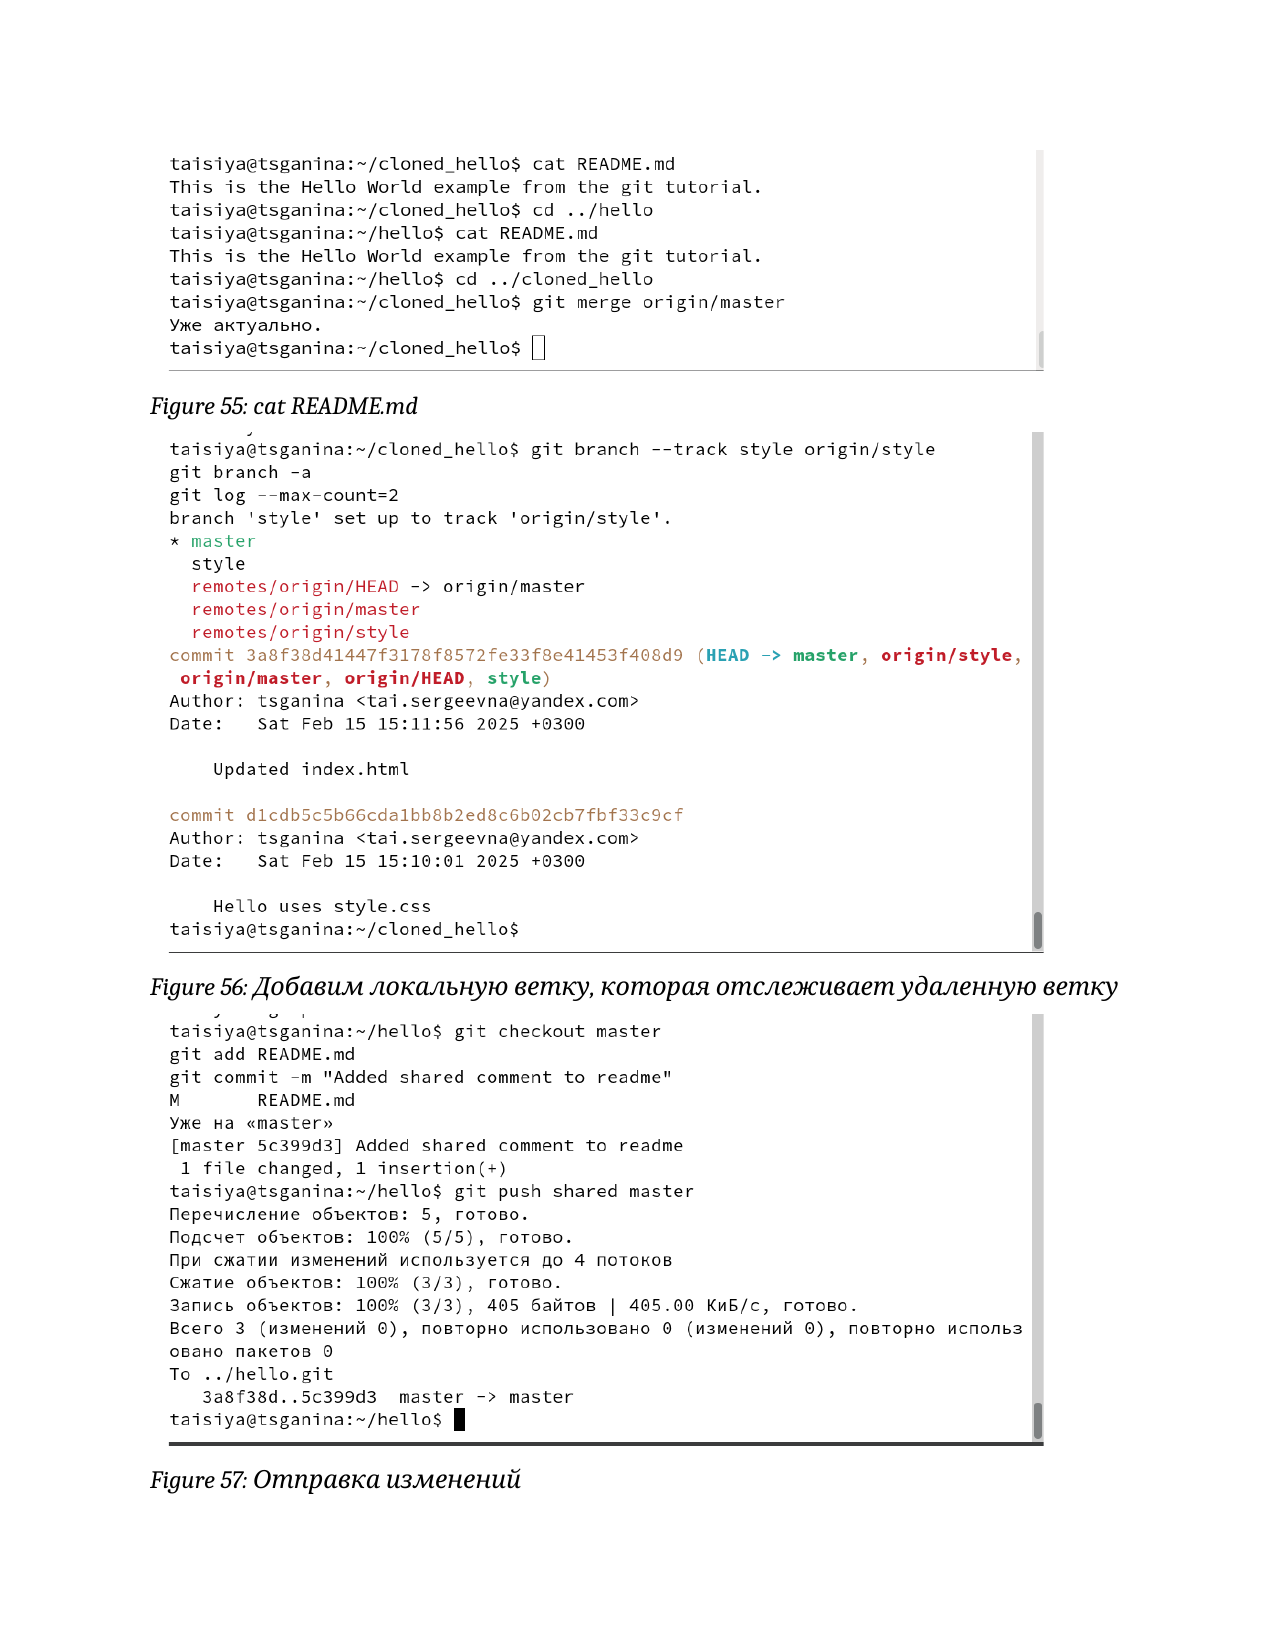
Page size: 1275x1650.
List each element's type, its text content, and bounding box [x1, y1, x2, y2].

picture [168, 1014, 1044, 1446]
text Figure 55: cat README.md [150, 392, 1125, 420]
picture [168, 432, 1044, 953]
text Figure 57: Отправка изменений [150, 1466, 1125, 1495]
picture [168, 150, 1044, 371]
text Figure 56: Добавим локальную ветку, которая отслеживает удаленную ветку [150, 973, 1125, 1002]
